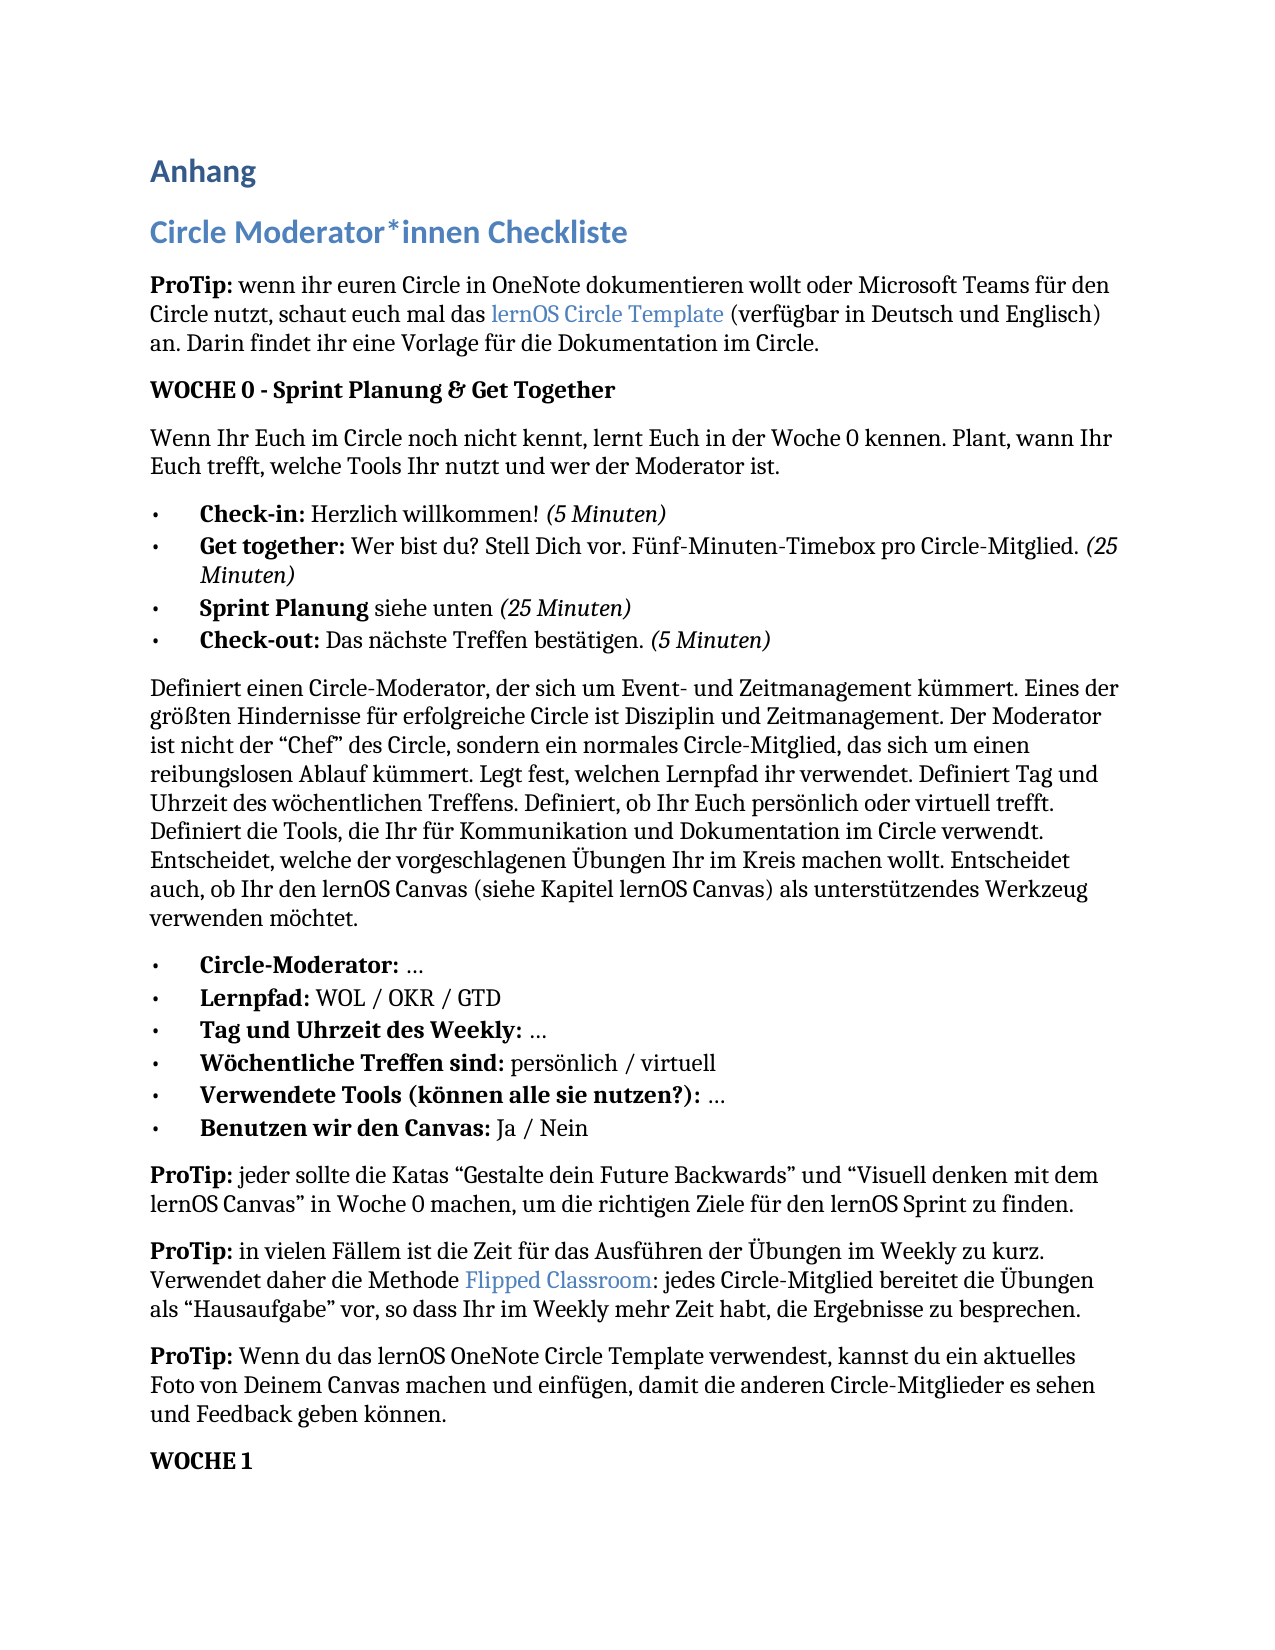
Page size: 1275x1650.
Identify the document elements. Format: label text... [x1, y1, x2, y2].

text WOCHE 1 [150, 1447, 1125, 1476]
text ProTip: wenn ihr euren Circle in OneNote dokumentieren wollt oder Microsoft Teams für den Circle nutzt, schaut euch mal das lernOS Circle Template (verfügbar in Deutsch und Englisch) an. Darin findet ihr eine Vorlage für die Dokumentation im Circle. [150, 271, 1125, 357]
list Lernpfad: WOL / OKR / GTD [150, 983, 1125, 1012]
text ProTip: Wenn du das lernOS OneNote Circle Template verwendest, kannst du ein aktuelles Foto von Deinem Canvas machen und einfügen, damit die anderen Circle-Mitglieder es sehen und Feedback geben können. [150, 1342, 1125, 1428]
list Tag und Uhrzeit des Weekly: … [150, 1016, 1125, 1045]
list Get together: Wer bist du? Stell Dich vor. Fünf-Minuten-Timebox pro Circle-Mitglied. (25 Minuten) [150, 532, 1125, 590]
list Circle-Moderator: … [150, 951, 1125, 980]
list Check-out: Das nächste Treffen bestätigen. (5 Minuten) [150, 626, 1125, 655]
subtitle Anhang [150, 150, 1125, 191]
subtitle Circle Moderator*innen Checkliste [150, 212, 1125, 252]
text WOCHE 0 - Sprint Planung & Get Together [150, 376, 1125, 405]
text ProTip: in vielen Fällem ist die Zeit für das Ausführen der Übungen im Weekly zu kurz. Verwendet daher die Methode Flipped Classroom: jedes Circle-Mitglied bereitet die Übungen als “Hausaufgabe” vor, so dass Ihr im Weekly mehr Zeit habt, die Ergebnisse zu besprechen. [150, 1237, 1125, 1323]
list Benutzen wir den Canvas: Ja / Nein [150, 1113, 1125, 1142]
list Sprint Planung siehe unten (25 Minuten) [150, 593, 1125, 622]
text ProTip: jeder sollte die Katas “Gestalte dein Future Backwards” und “Visuell denken mit dem lernOS Canvas” in Woche 0 machen, um die richtigen Ziele für den lernOS Sprint zu finden. [150, 1161, 1125, 1218]
text Wenn Ihr Euch im Circle noch nicht kennt, lernt Euch in der Woche 0 kennen. Plant, wann Ihr Euch trefft, welche Tools Ihr nutzt und wer der Moderator ist. [150, 423, 1125, 481]
list Verwendete Tools (können alle sie nutzen?): … [150, 1081, 1125, 1110]
list Check-in: Herzlich willkommen! (5 Minuten) [150, 500, 1125, 528]
list Wöchentliche Treffen sind: persönlich / virtuell [150, 1048, 1125, 1077]
text Definiert einen Circle-Moderator, der sich um Event- und Zeitmanagement kümmert. Eines der größten Hindernisse für erfolgreiche Circle ist Disziplin und Zeitmanagement. Der Moderator ist nicht der “Chef” des Circle, sondern ein normales Circle-Mitglied, das sich um einen reibungslosen Ablauf kümmert. Legt fest, welchen Lernpfad ihr verwendet. Definiert Tag und Uhrzeit des wöchentlichen Treffens. Definiert, ob Ihr Euch persönlich oder virtuell trefft. Definiert die Tools, die Ihr für Kommunikation und Dokumentation im Circle verwendt. Entscheidet, welche der vorgeschlagenen Übungen Ihr im Kreis machen wollt. Entscheidet auch, ob Ihr den lernOS Canvas (siehe Kapitel lernOS Canvas) als unterstützendes Werkzeug verwenden möchtet. [150, 673, 1125, 932]
